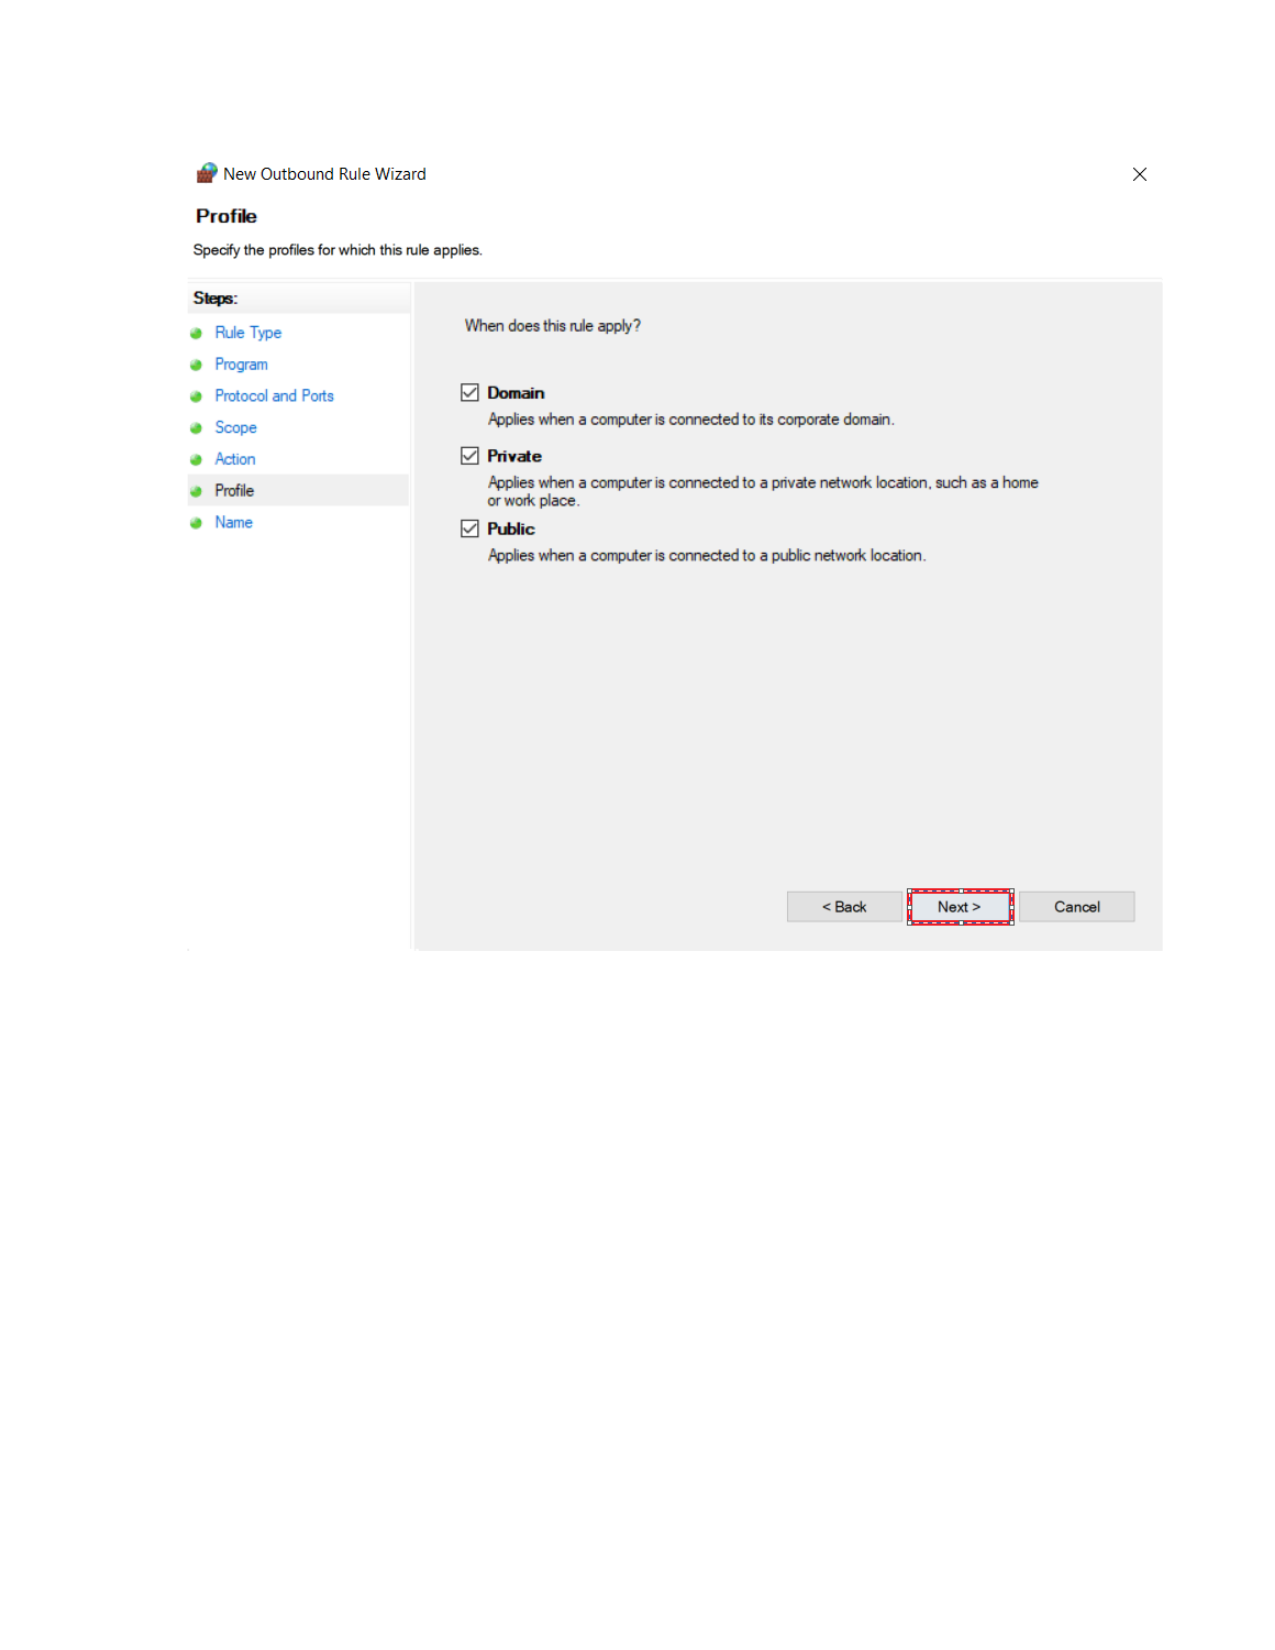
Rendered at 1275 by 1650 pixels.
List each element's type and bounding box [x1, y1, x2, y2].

picture [187, 150, 1163, 951]
